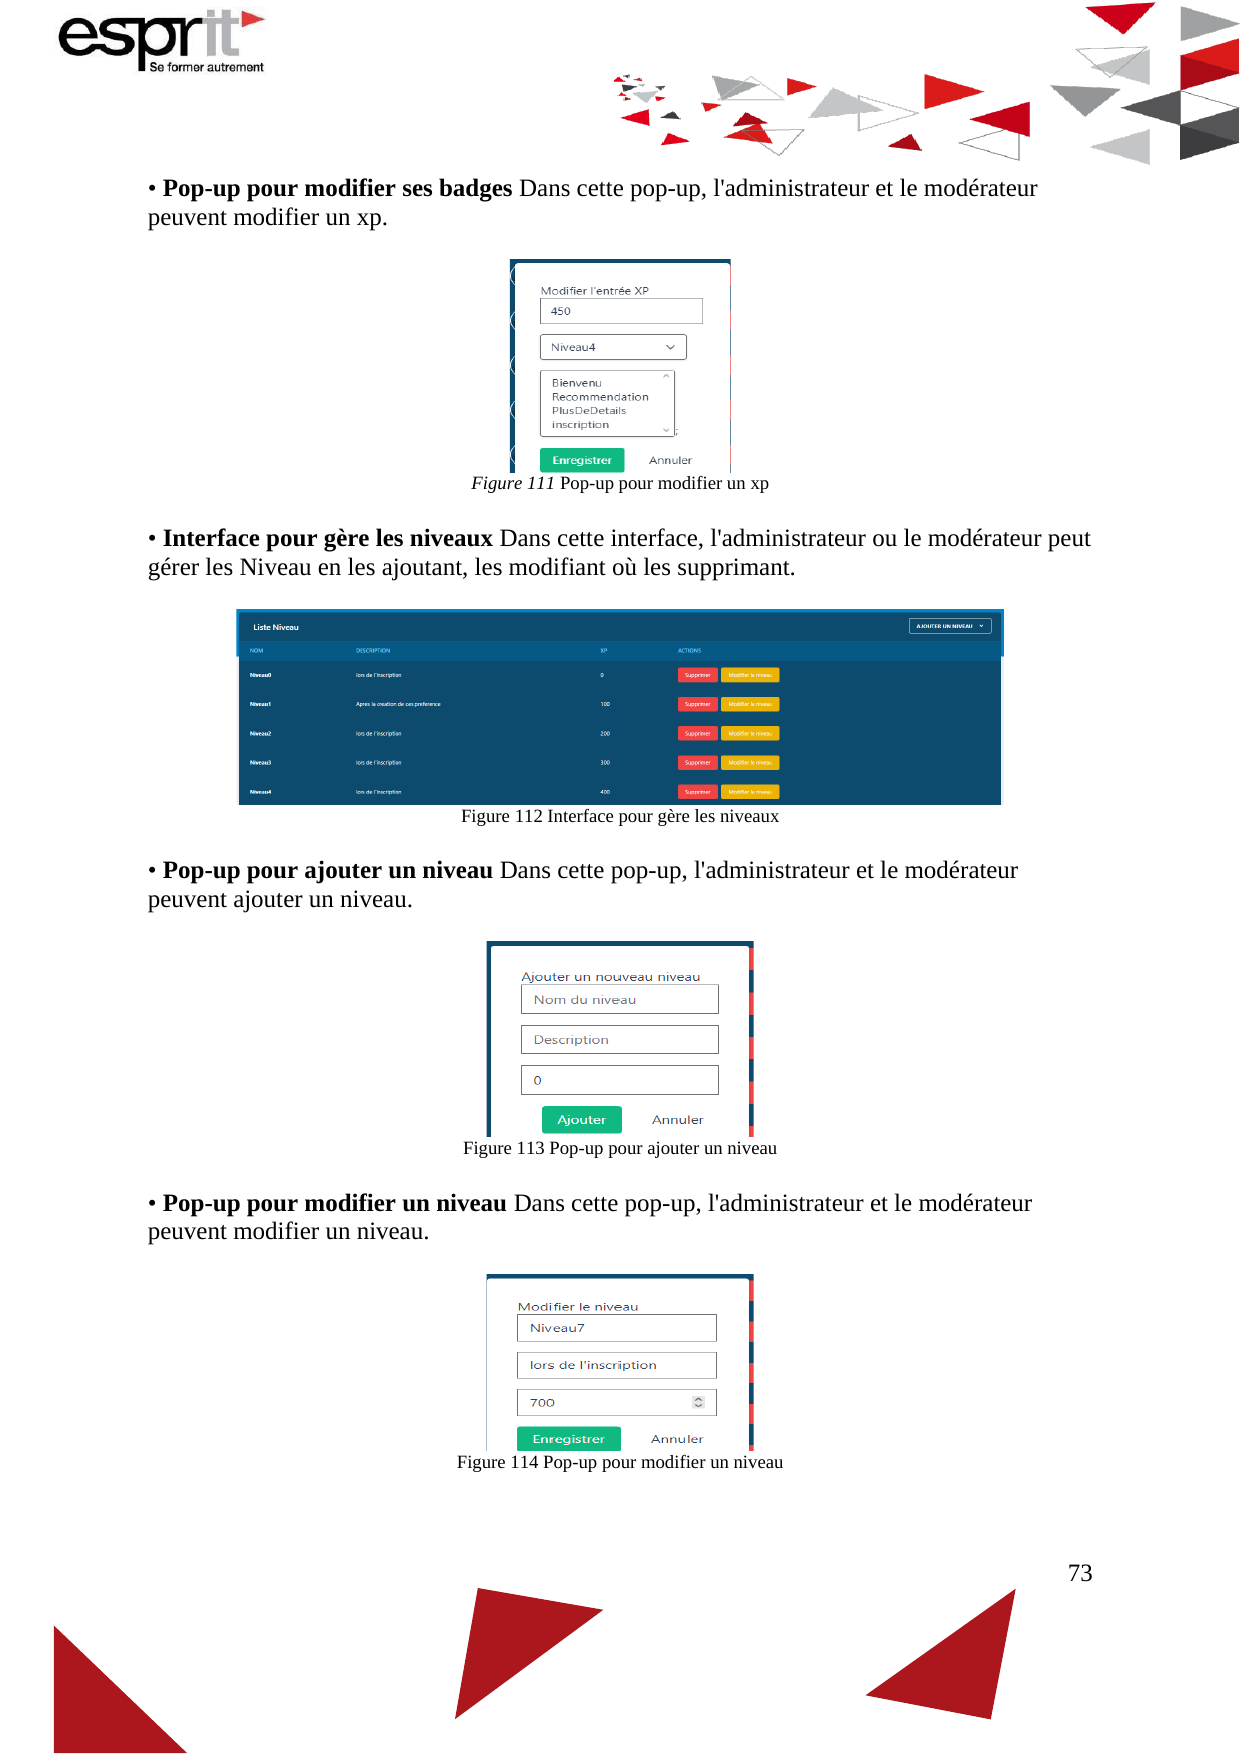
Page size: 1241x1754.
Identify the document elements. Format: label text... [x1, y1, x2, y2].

text • Pop-up pour modifier ses badges Dans cette pop-up, l'administrateur et le modérateur peuvent modifier un xp. [148, 173, 1093, 231]
picture [509, 259, 731, 473]
text • Pop-up pour modifier un niveau Dans cette pop-up, l'administrateur et le modérateur peuvent modifier un niveau. [148, 1188, 1093, 1245]
picture [613, 0, 1241, 167]
picture [54, 7, 269, 75]
text Figure 113 Pop-up pour ajouter un niveau [148, 1137, 1093, 1158]
text • Pop-up pour ajouter un niveau Dans cette pop-up, l'administrateur et le modérateur peuvent ajouter un niveau. [148, 855, 1093, 913]
text Figure 112 Interface pour gère les niveaux [148, 804, 1093, 826]
text Figure 114 Pop-up pour modifier un niveau [148, 1451, 1093, 1472]
picture [486, 941, 754, 1137]
text • Interface pour gère les niveaux Dans cette interface, l'administrateur ou le modérateur peut gérer les Niveau en les ajoutant, les modifiant où les supprimant. [148, 523, 1093, 580]
picture [240, 613, 1000, 641]
picture [236, 657, 1004, 805]
text Figure 111 Pop-up pour modifier un xp [148, 472, 1093, 494]
picture [486, 1274, 754, 1451]
